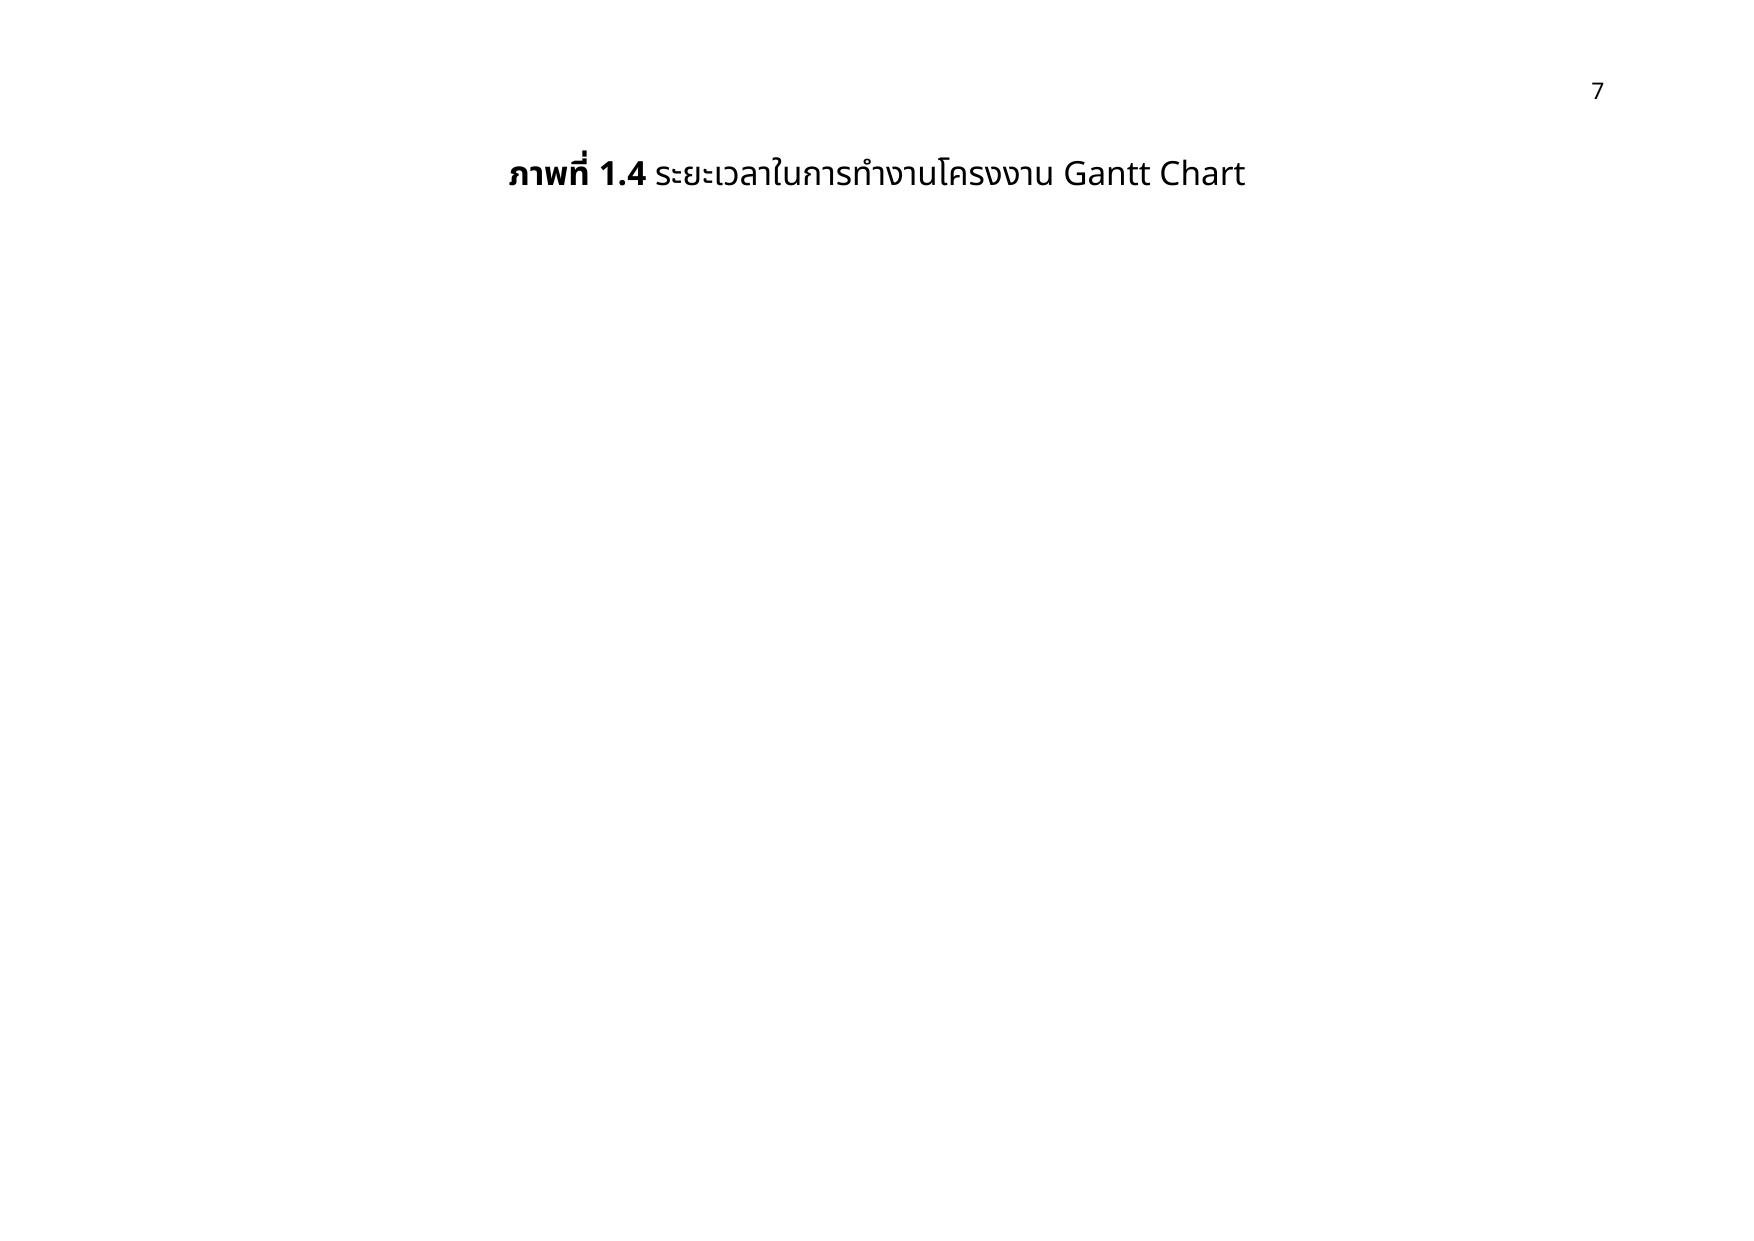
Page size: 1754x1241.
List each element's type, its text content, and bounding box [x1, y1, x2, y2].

text ภาพที่ 1.4 ระยะเวลาในการทำงานโครงงาน Gantt Chart [150, 150, 1604, 201]
